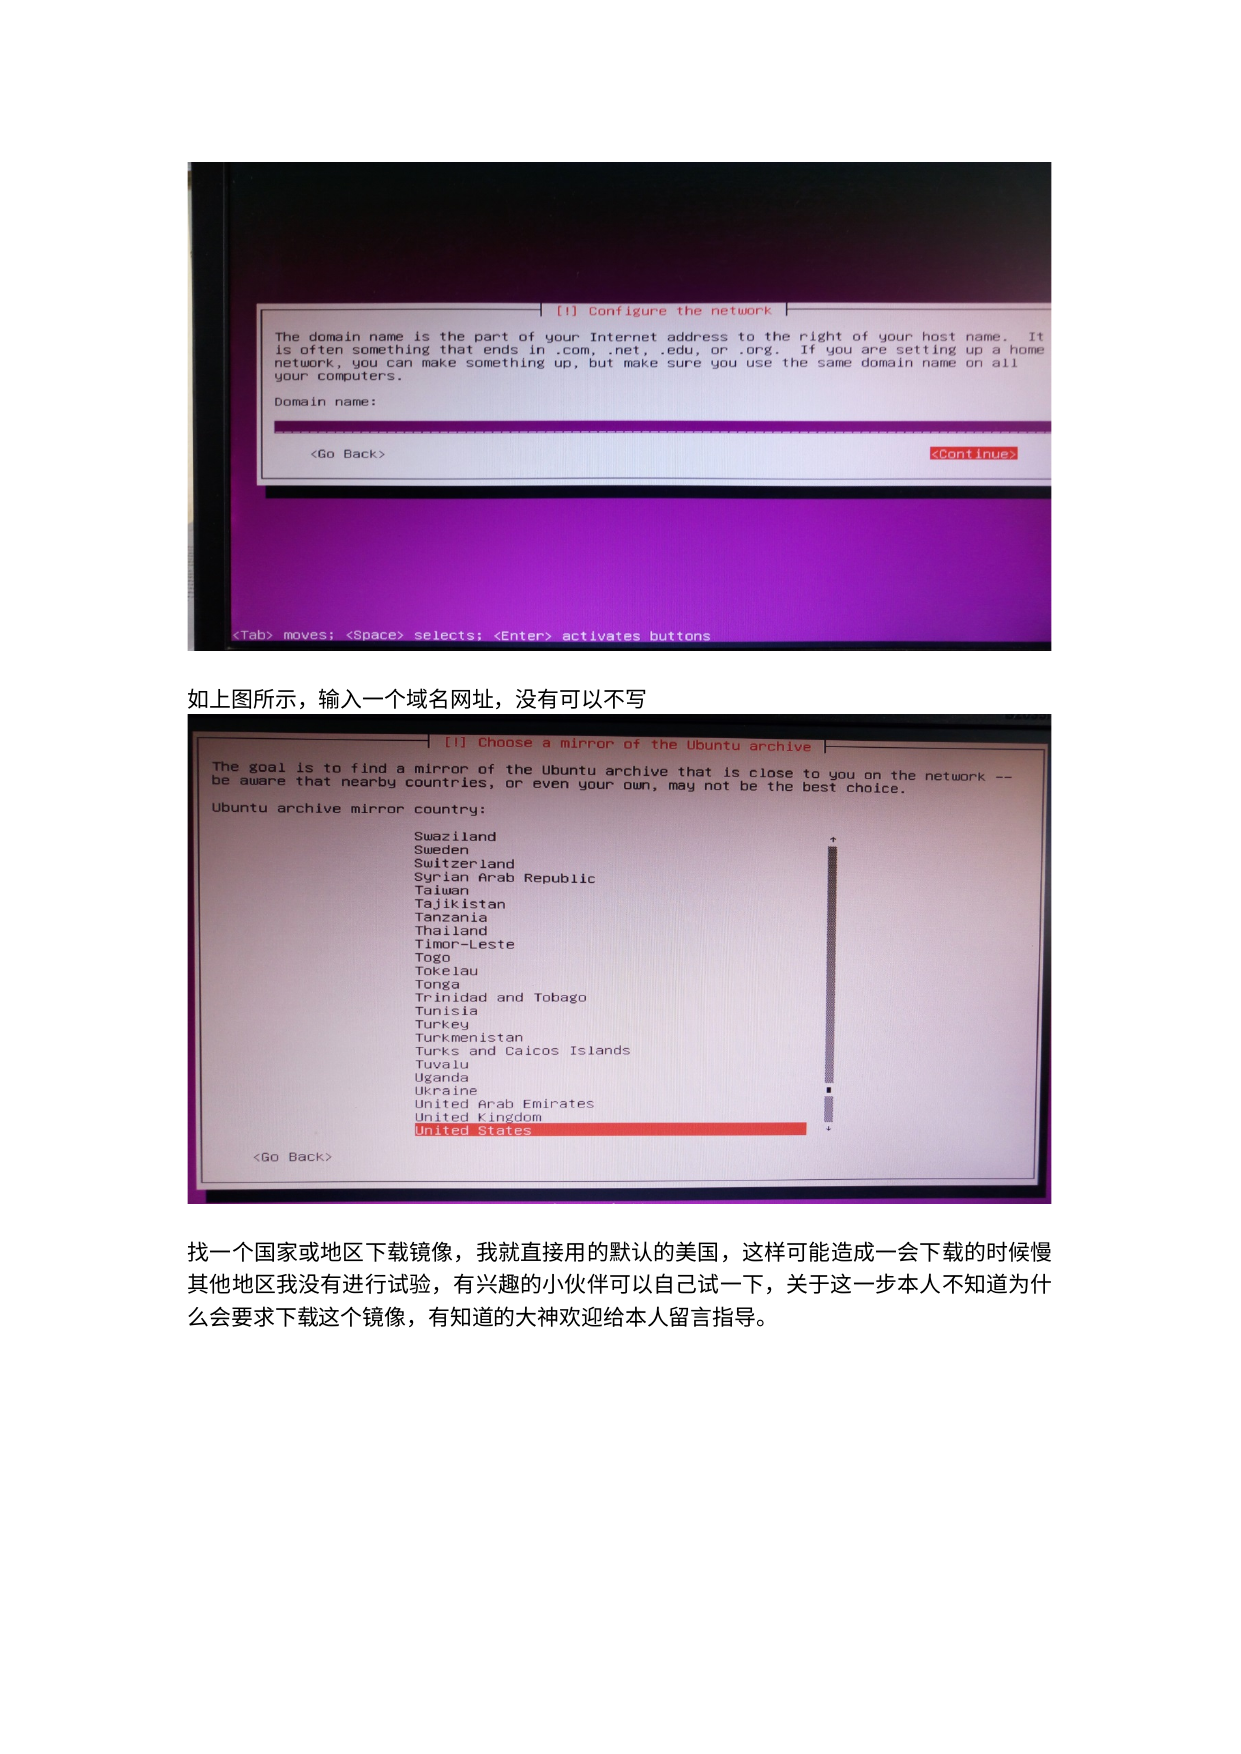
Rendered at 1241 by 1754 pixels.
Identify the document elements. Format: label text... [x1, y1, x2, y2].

text 找一个国家或地区下载镜像，我就直接用的默认的美国，这样可能造成一会下载的时候慢，其他地区我没有进行试验，有兴趣的小伙伴可以自己试一下，关于这一步本人不知道为什么会要求下载这个镜像，有知道的大神欢迎给本人留言指导。 [187, 1234, 1053, 1332]
picture [187, 714, 1052, 1204]
picture [187, 162, 1052, 651]
text 如上图所示，输入一个域名网址，没有可以不写 [187, 682, 1053, 714]
